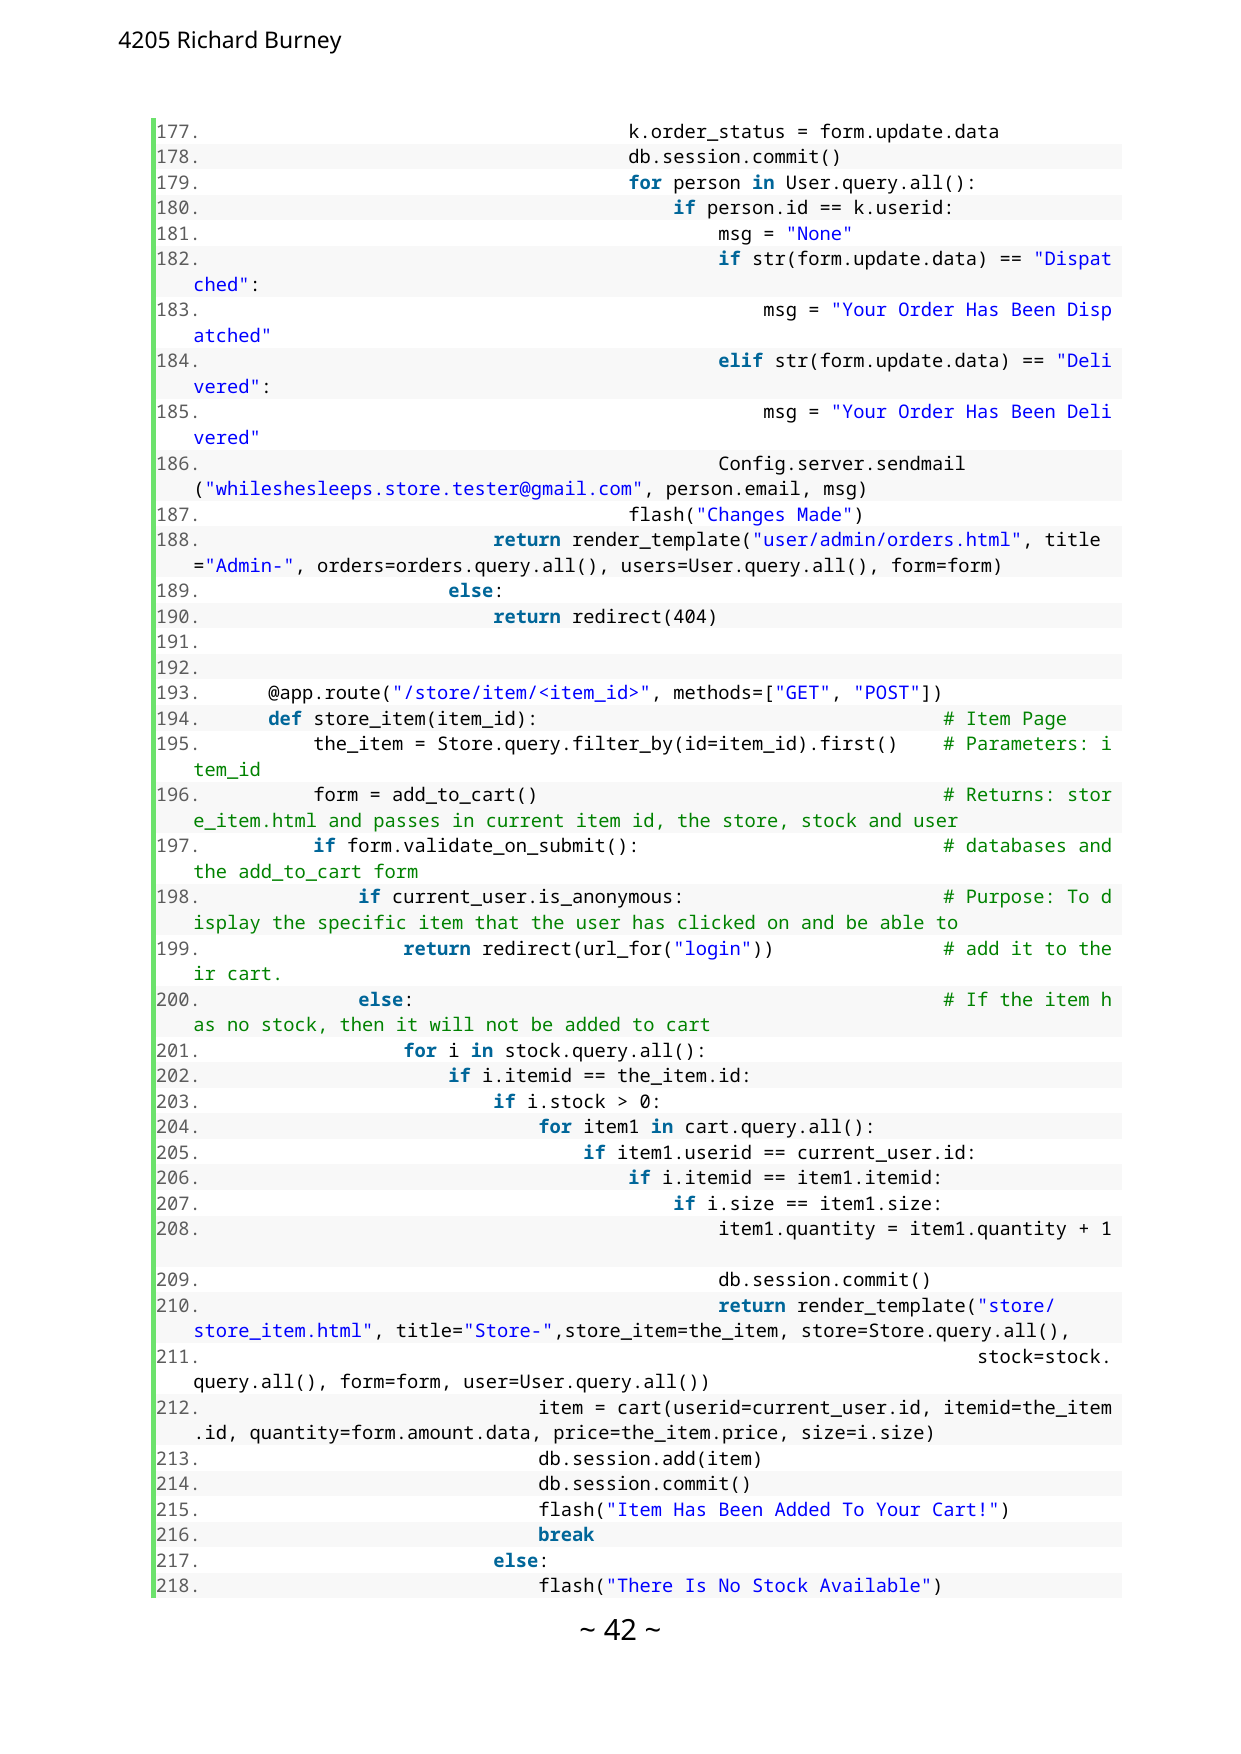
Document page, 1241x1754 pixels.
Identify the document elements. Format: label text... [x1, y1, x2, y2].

list for item1 in cart.query.all(): [156, 1113, 1122, 1139]
list stock=stock.query.all(), form=form, user=User.query.all()) [156, 1343, 1122, 1394]
list msg = "None" [156, 220, 1122, 246]
list flash("There Is No Stock Available") [156, 1573, 1122, 1598]
list if i.size == item1.size: [156, 1190, 1122, 1216]
list if current_user.is_anonymous: # Purpose: To display the specific item that the user has clicked on and be able to [156, 884, 1122, 935]
list if i.stock > 0: [156, 1088, 1122, 1113]
list else: [156, 1547, 1122, 1573]
list if i.itemid == item1.itemid: [156, 1164, 1122, 1190]
list def store_item(item_id): # Item Page [156, 705, 1122, 731]
list db.session.commit() [156, 1267, 1122, 1292]
list flash("Changes Made") [156, 501, 1122, 526]
list item1.quantity = item1.quantity + 1 [156, 1216, 1122, 1267]
list return render_template("user/admin/orders.html", title="Admin-", orders=orders.query.all(), users=User.query.all(), form=form) [156, 526, 1122, 577]
list elif str(form.update.data) == "Delivered": [156, 348, 1122, 399]
list flash("Item Has Been Added To Your Cart!") [156, 1496, 1122, 1522]
list @app.route("/store/item/<item_id>", methods=["GET", "POST"]) [156, 679, 1122, 705]
list else: [156, 577, 1122, 603]
list Config.server.sendmail("whileshesleeps.store.tester@gmail.com", person.email, msg) [156, 450, 1122, 501]
list db.session.add(item) [156, 1445, 1122, 1471]
list db.session.commit() [156, 144, 1122, 169]
list break [156, 1522, 1122, 1547]
list if person.id == k.userid: [156, 195, 1122, 220]
list msg = "Your Order Has Been Delivered" [156, 399, 1122, 450]
list return redirect(404) [156, 603, 1122, 628]
list item = cart(userid=current_user.id, itemid=the_item.id, quantity=form.amount.data, price=the_item.price, size=i.size) [156, 1394, 1122, 1445]
list if form.validate_on_submit(): # databases and the add_to_cart form [156, 833, 1122, 884]
list return redirect(url_for("login")) # add it to their cart. [156, 935, 1122, 986]
list if i.itemid == the_item.id: [156, 1062, 1122, 1088]
list msg = "Your Order Has Been Dispatched" [156, 297, 1122, 348]
list the_item = Store.query.filter_by(id=item_id).first() # Parameters: item_id [156, 731, 1122, 782]
list else: # If the item has no stock, then it will not be added to cart [156, 986, 1122, 1037]
list form = add_to_cart() # Returns: store_item.html and passes in current item id, the store, stock and user [156, 782, 1122, 833]
list db.session.commit() [156, 1471, 1122, 1496]
list for i in stock.query.all(): [156, 1037, 1122, 1062]
list return render_template("store/store_item.html", title="Store-",store_item=the_item, store=Store.query.all(), [156, 1292, 1122, 1343]
list if item1.userid == current_user.id: [156, 1139, 1122, 1164]
list for person in User.query.all(): [156, 169, 1122, 195]
list if str(form.update.data) == "Dispatched": [156, 246, 1122, 297]
list k.order_status = form.update.data [156, 118, 1122, 144]
